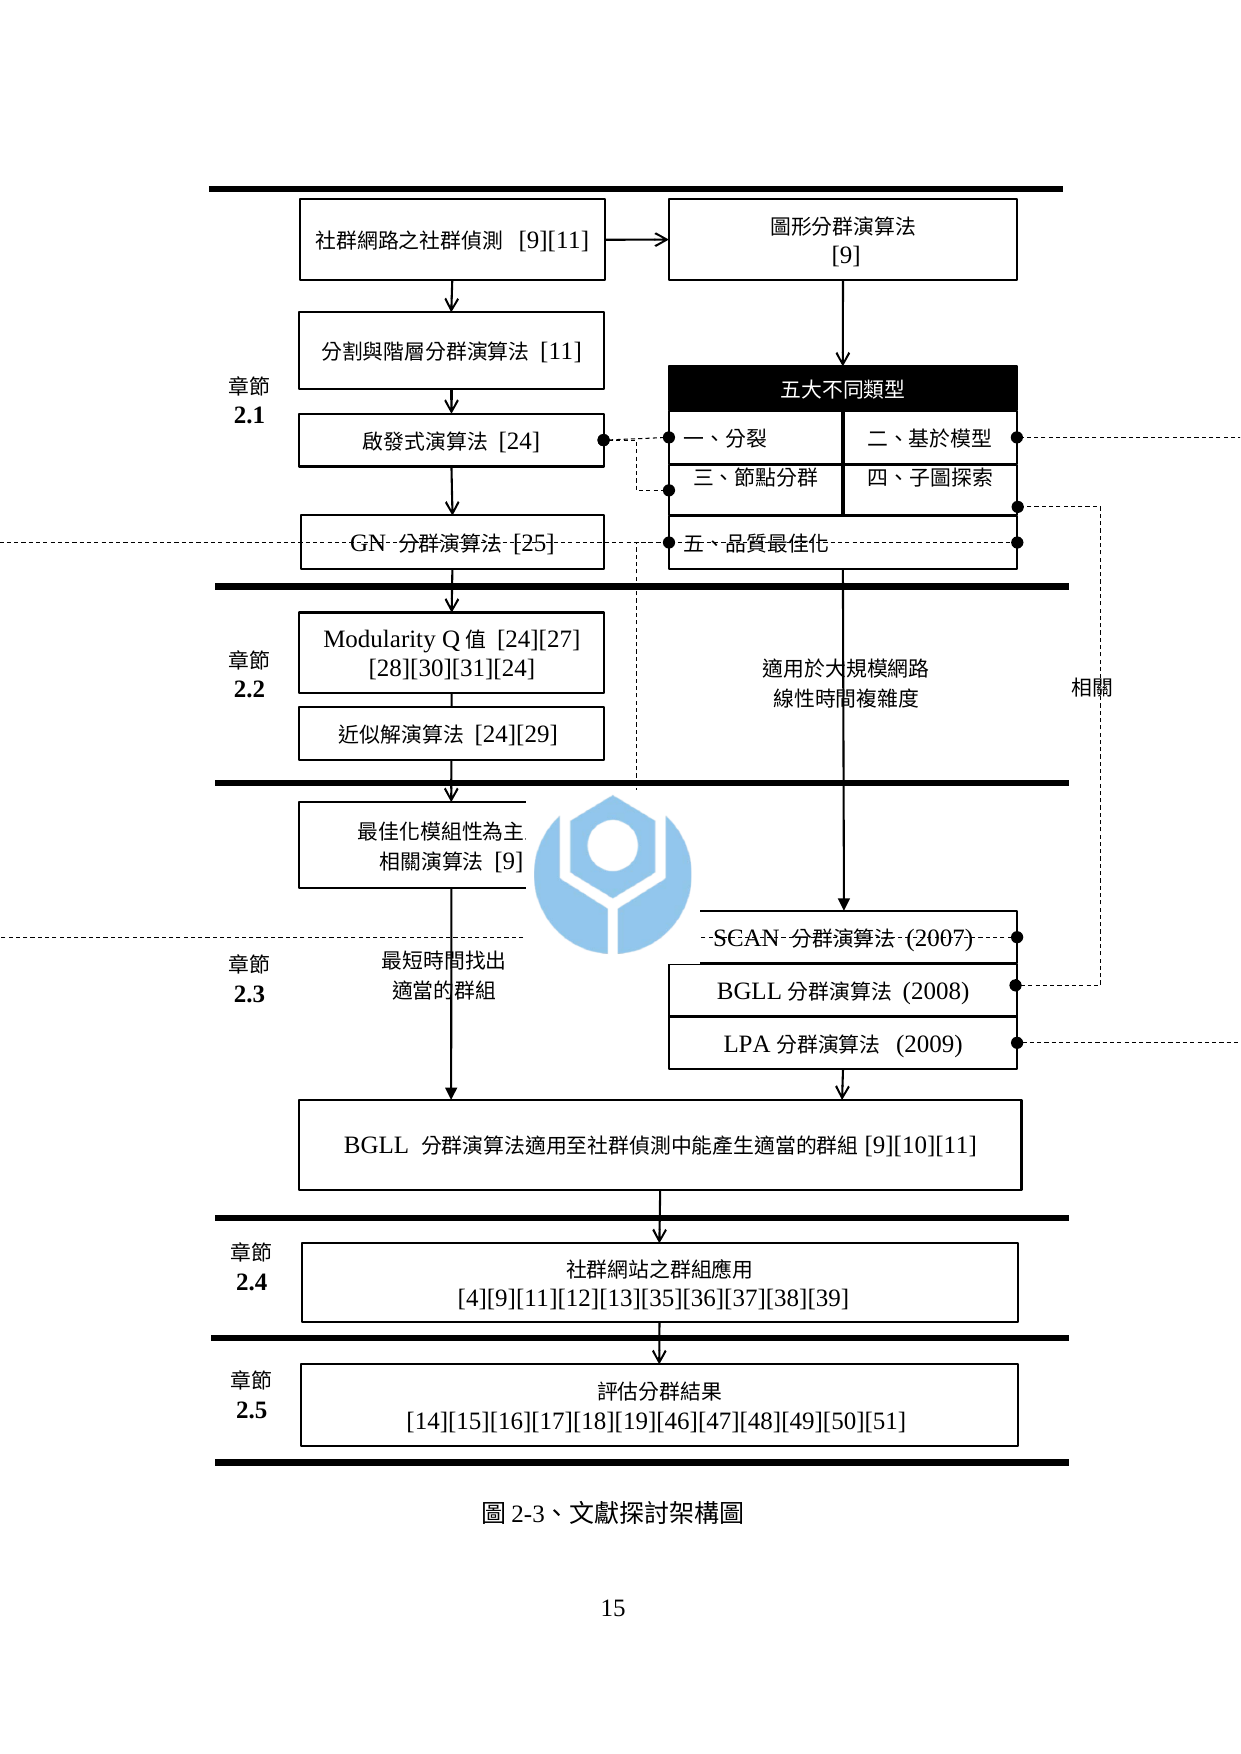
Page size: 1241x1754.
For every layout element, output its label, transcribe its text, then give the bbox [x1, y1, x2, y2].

picture [526, 790, 700, 964]
text 圖2-3、文獻探討架構圖 [177, 1493, 1048, 1530]
